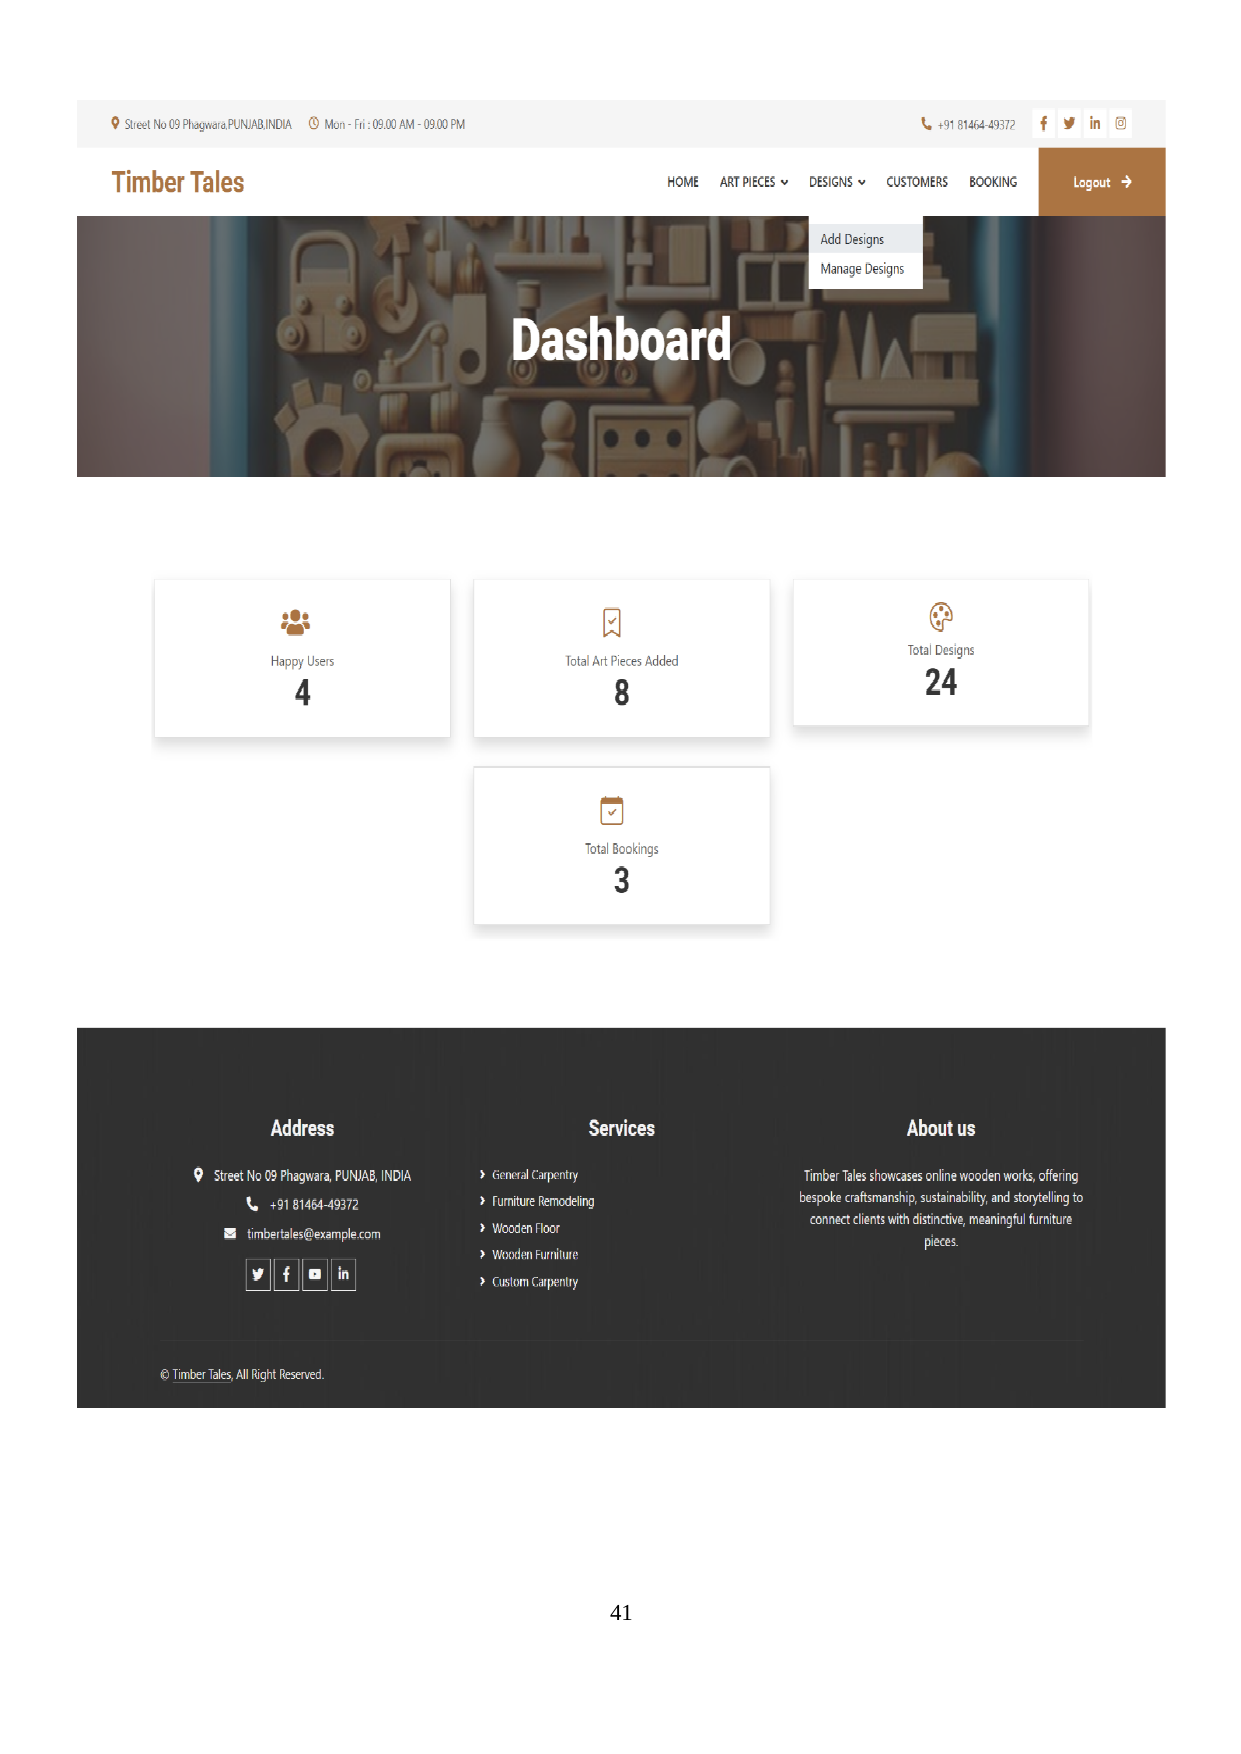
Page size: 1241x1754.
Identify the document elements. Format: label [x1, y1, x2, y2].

picture [77, 100, 1166, 1408]
